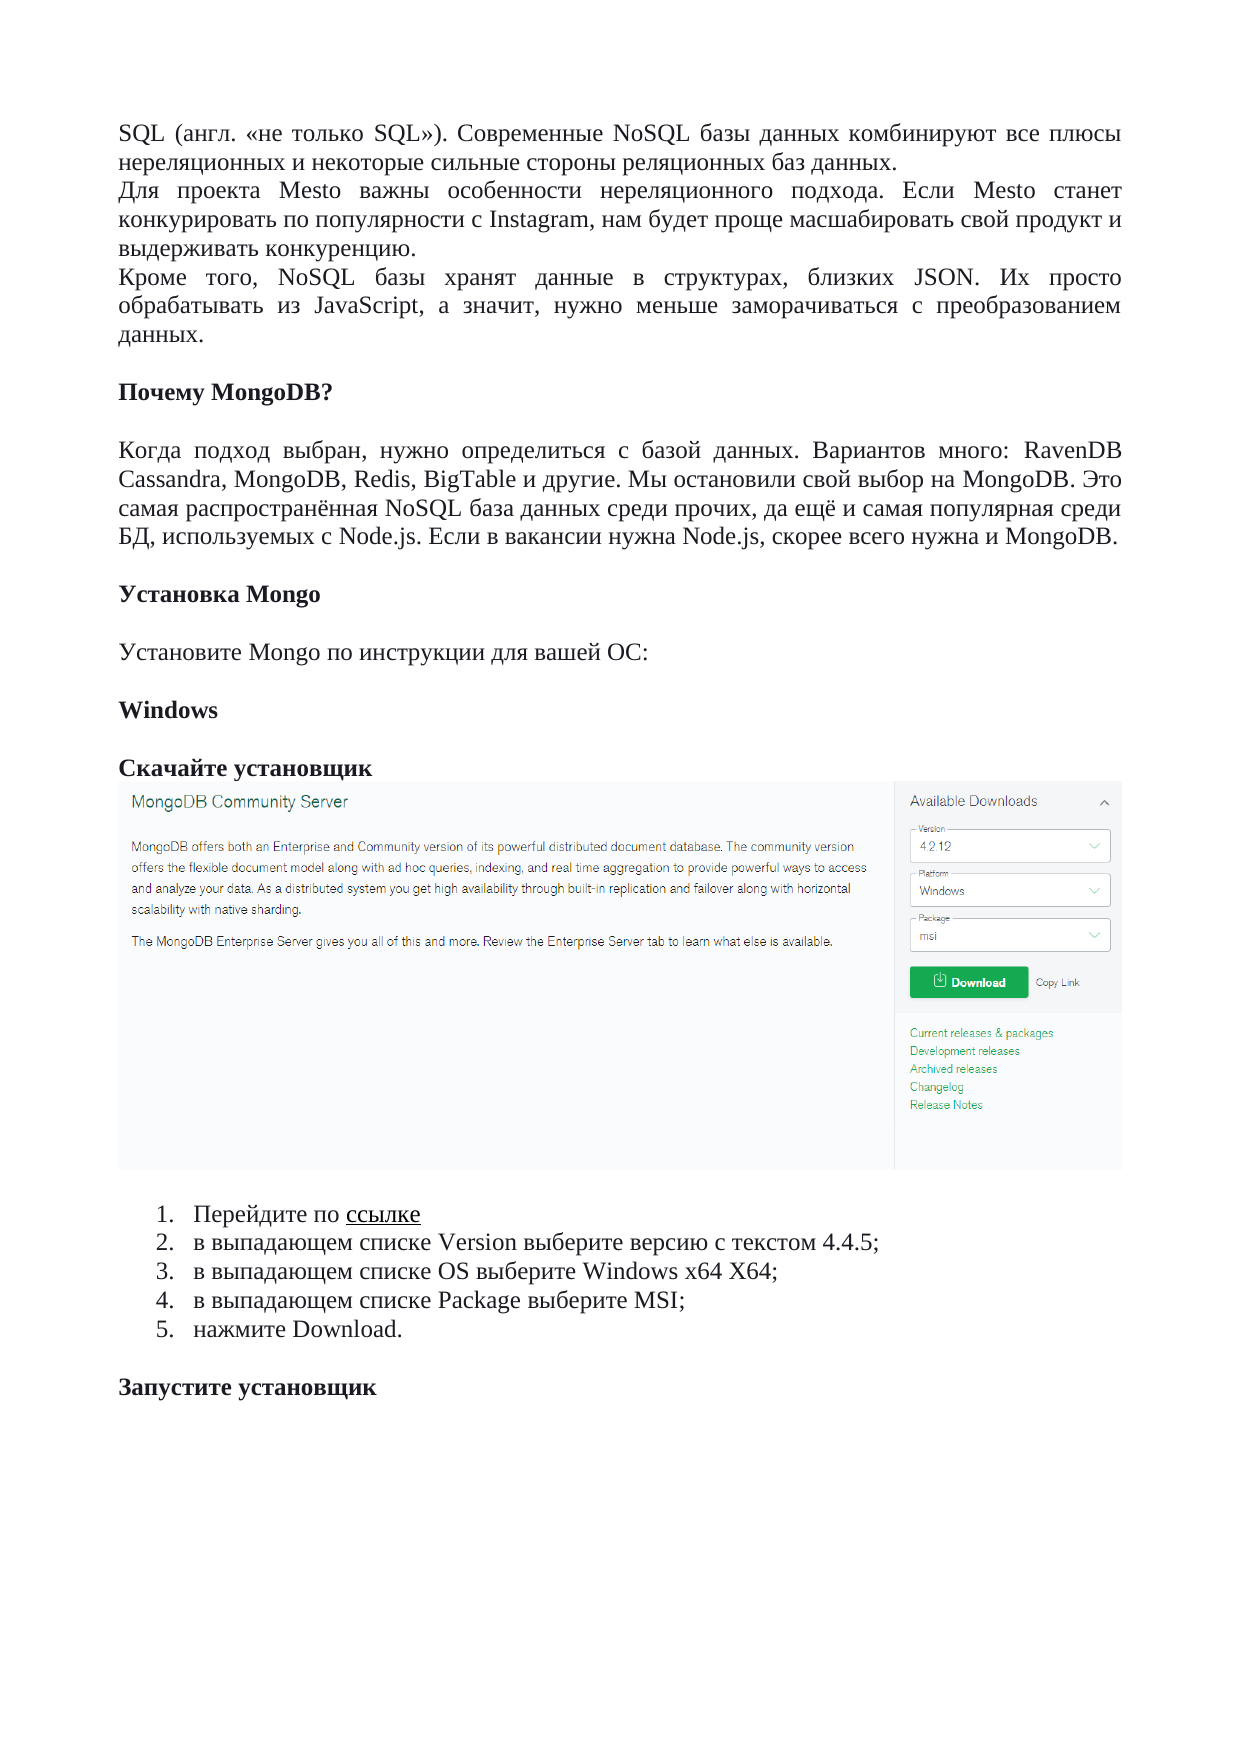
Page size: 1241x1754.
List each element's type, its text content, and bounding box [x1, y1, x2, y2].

list в выпадающем списке OS выберите Windows x64 X64; [156, 1256, 1122, 1285]
text Кроме того, NoSQL базы хранят данные в структурах, близких JSON. Их просто обрабатывать из JavaScript, а значит, нужно меньше заморачиваться с преобразованием данных. [118, 262, 1122, 348]
text Запустите установщик [118, 1372, 1122, 1400]
list Перейдите по ссылке [156, 1199, 1122, 1227]
list нажмите Download. [156, 1314, 1122, 1342]
list в выпадающем списке Version выберите версию с текстом 4.4.5; [156, 1227, 1122, 1256]
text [118, 118, 1122, 176]
list в выпадающем списке Package выберите MSI; [156, 1285, 1122, 1314]
picture [118, 781, 1123, 1170]
text Когда подход выбран, нужно определиться с базой данных. Вариантов много: RavenDB Cassandra, MongoDB, Redis, BigTable и другие. Мы остановили свой выбор на MongoDB. Это самая распространённая NoSQL база данных среди прочих, да ещё и самая популярная среди БД, используемых с Node.js. Если в вакансии нужна Node.js, скорее всего нужна и MongoDB. [118, 435, 1122, 550]
subtitle Почему MongoDB? [118, 377, 1122, 406]
subtitle Установка Mongo [118, 579, 1122, 608]
text Установите Mongo по инструкции для вашей ОС: [118, 637, 1122, 666]
text Для проекта Mesto важны особенности нереляционного подхода. Если Mesto станет конкурировать по популярности с Instagram, нам будет проще масшабировать свой продукт и выдерживать конкуренцию. [118, 176, 1122, 262]
text Скачайте установщик [118, 753, 1122, 781]
subtitle Windows [118, 695, 1122, 724]
